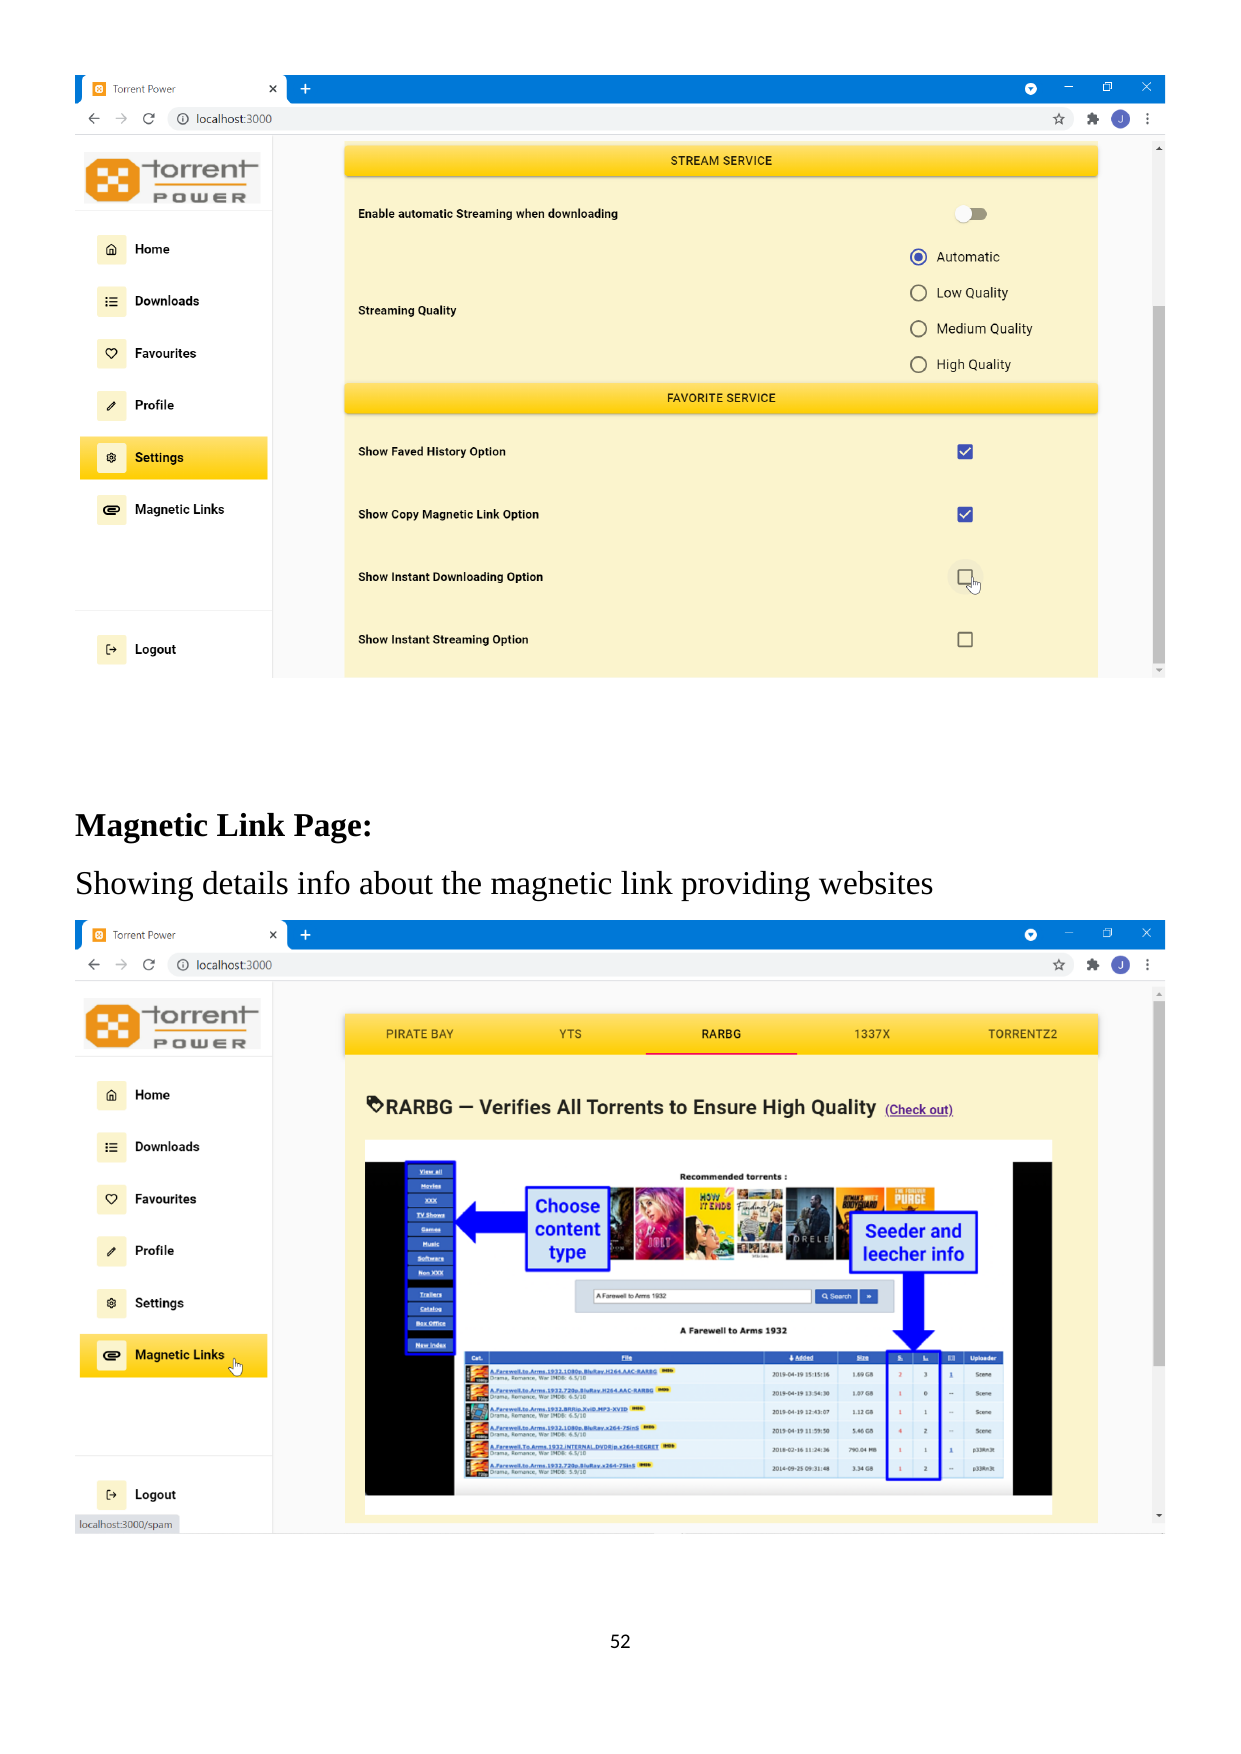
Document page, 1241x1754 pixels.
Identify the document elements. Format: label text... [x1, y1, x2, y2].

picture [75, 75, 1166, 678]
text Showing details info about the magnetic link providing websites [75, 863, 1165, 902]
text Magnetic Link Page: [75, 806, 1165, 844]
picture [75, 920, 1166, 1534]
